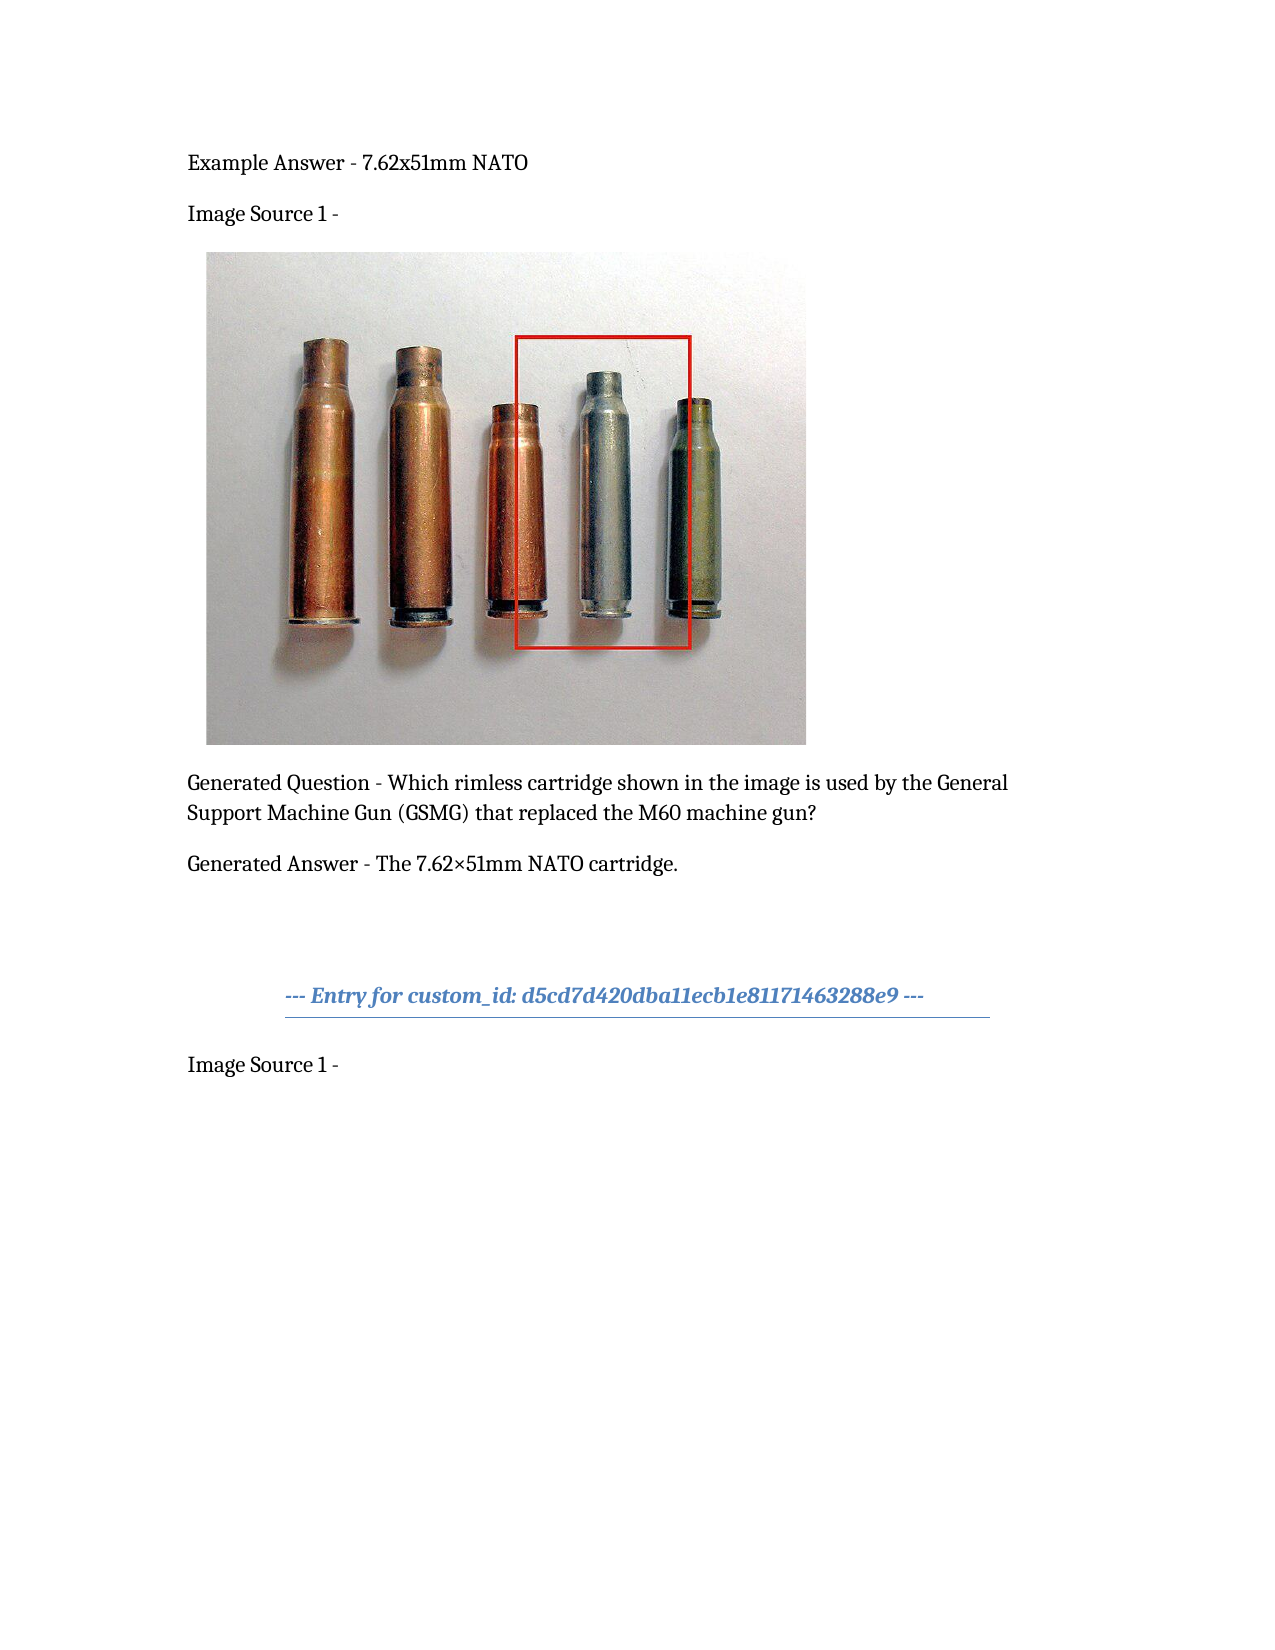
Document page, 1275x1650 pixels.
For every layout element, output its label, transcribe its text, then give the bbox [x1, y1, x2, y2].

text --- Entry for custom_id: d5cd7d420dba11ecb1e81171463288e9 --- [285, 983, 990, 1017]
text Image Source 1 - [187, 1052, 1087, 1078]
text Generated Answer - The 7.62×51mm NATO cartridge. [187, 851, 1087, 877]
picture [206, 252, 807, 745]
text Example Answer - 7.62x51mm NATO [187, 150, 1087, 176]
text Generated Question - Which rimless cartridge shown in the image is used by the General Support Machine Gun (GSMG) that replaced the M60 machine gun? [187, 769, 1087, 826]
text Image Source 1 - [187, 201, 1087, 227]
